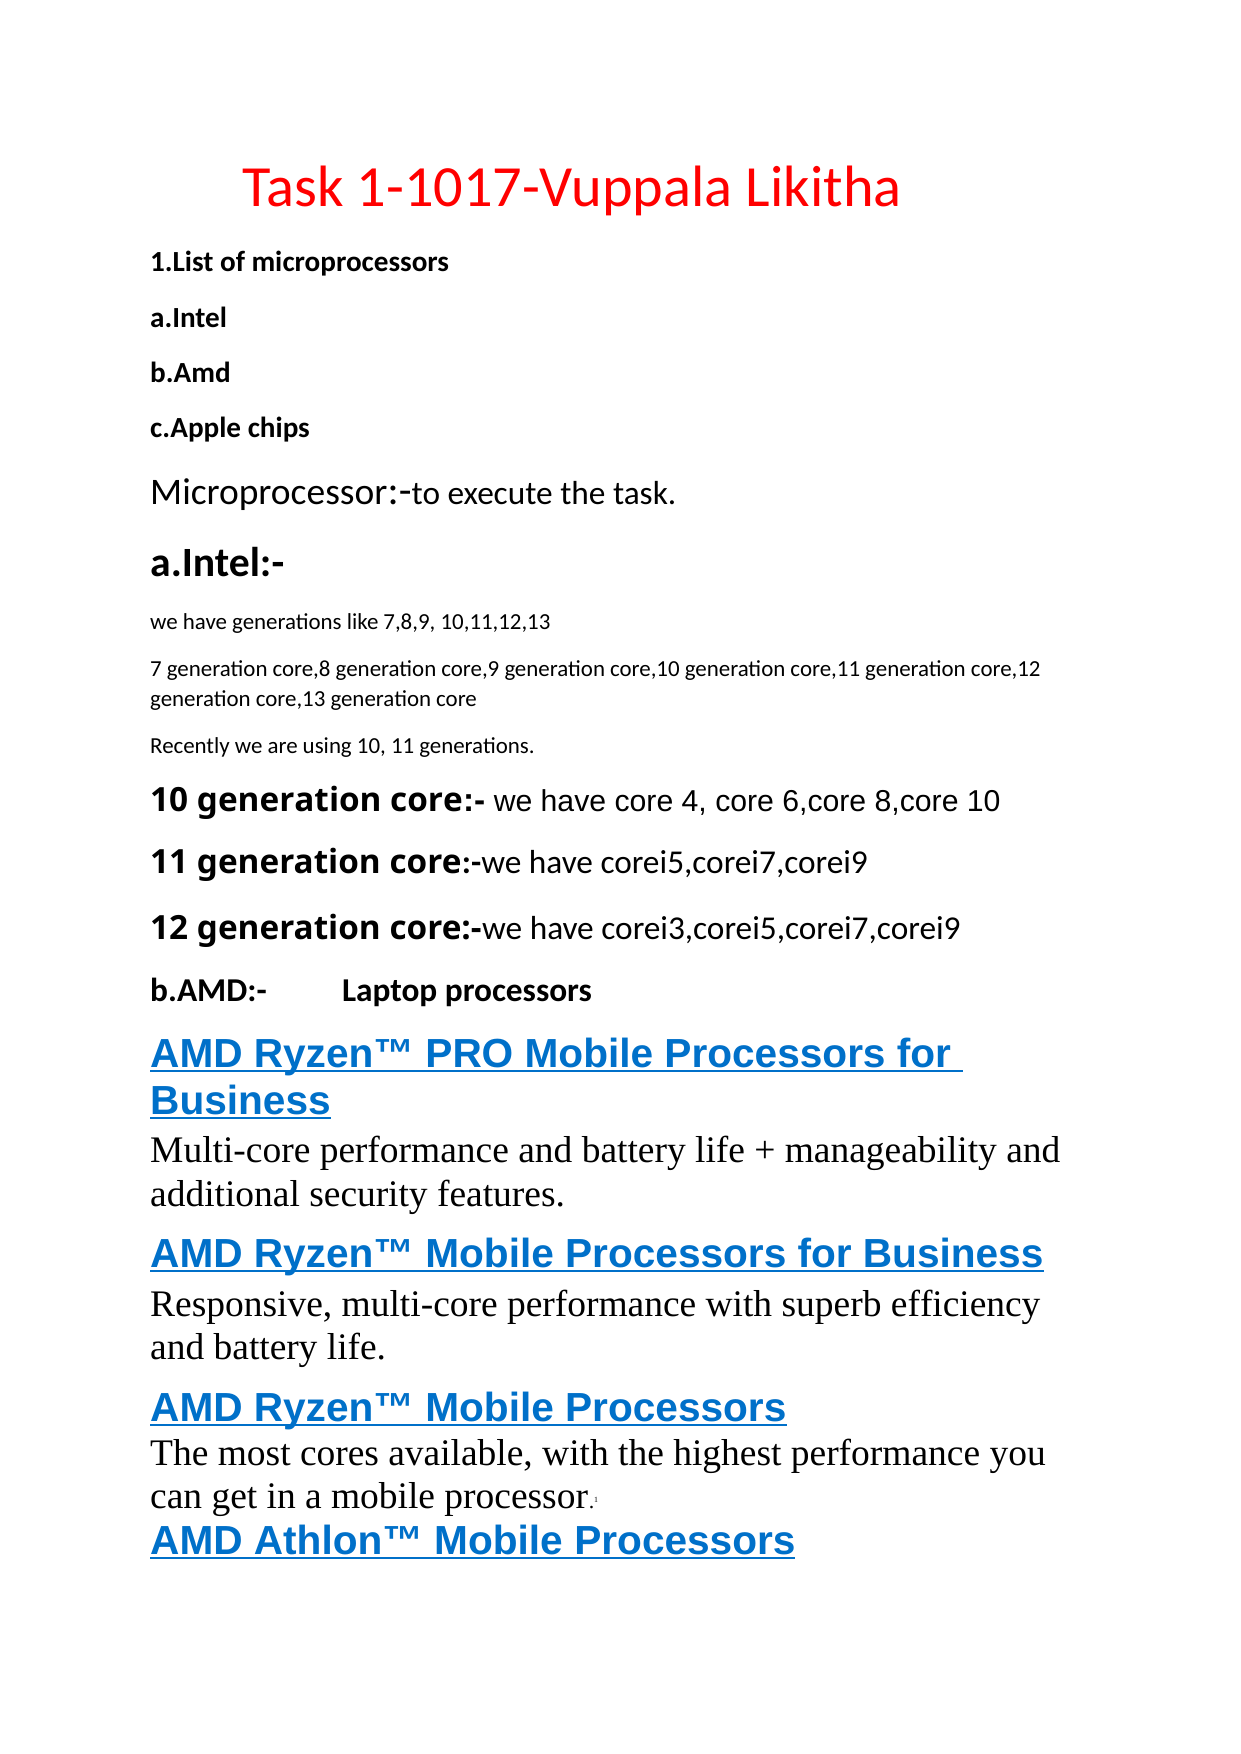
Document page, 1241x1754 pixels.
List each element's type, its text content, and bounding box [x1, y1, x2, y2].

subtitle AMD Ryzen™ PRO Mobile Processors for Business [150, 1030, 1090, 1123]
text b.Amd [150, 354, 1090, 389]
text 1.List of microprocessors [150, 243, 1090, 279]
text Multi-core performance and battery life + manageability and additional security features. [150, 1128, 1090, 1214]
subtitle AMD Athlon™ Mobile Processors [150, 1516, 1090, 1563]
subtitle AMD Ryzen™ Mobile Processors for Business [150, 1230, 1090, 1277]
text Microprocessor:-to execute the task. [150, 464, 1090, 515]
text The most cores available, with the highest performance you can get in a mobile processor.1 [150, 1430, 1090, 1516]
text 12 generation core:-we have corei3,corei5,corei7,corei9 [150, 903, 1090, 949]
subtitle AMD Ryzen™ Mobile Processors [150, 1383, 1090, 1430]
text Recently we are using 10, 11 generations. [150, 731, 1090, 759]
text Responsive, multi-core performance with superb efficiency and battery life. [150, 1281, 1090, 1367]
text a.Intel [150, 299, 1090, 334]
text c.Apple chips [150, 409, 1090, 444]
text a.Intel:- [150, 536, 1090, 586]
text 10 generation core:- we have core 4, core 6,core 8,core 10 [150, 776, 1090, 821]
text we have generations like 7,8,9, 10,11,12,13 [150, 607, 1090, 635]
text 11 generation core:-we have corei5,corei7,corei9 [150, 838, 1090, 883]
text b.AMD:- Laptop processors [150, 969, 1090, 1010]
text Task 1-1017-Vuppala Likitha [150, 150, 1090, 221]
text 7 generation core,8 generation core,9 generation core,10 generation core,11 generation core,12 generation core,13 generation core [150, 654, 1090, 712]
